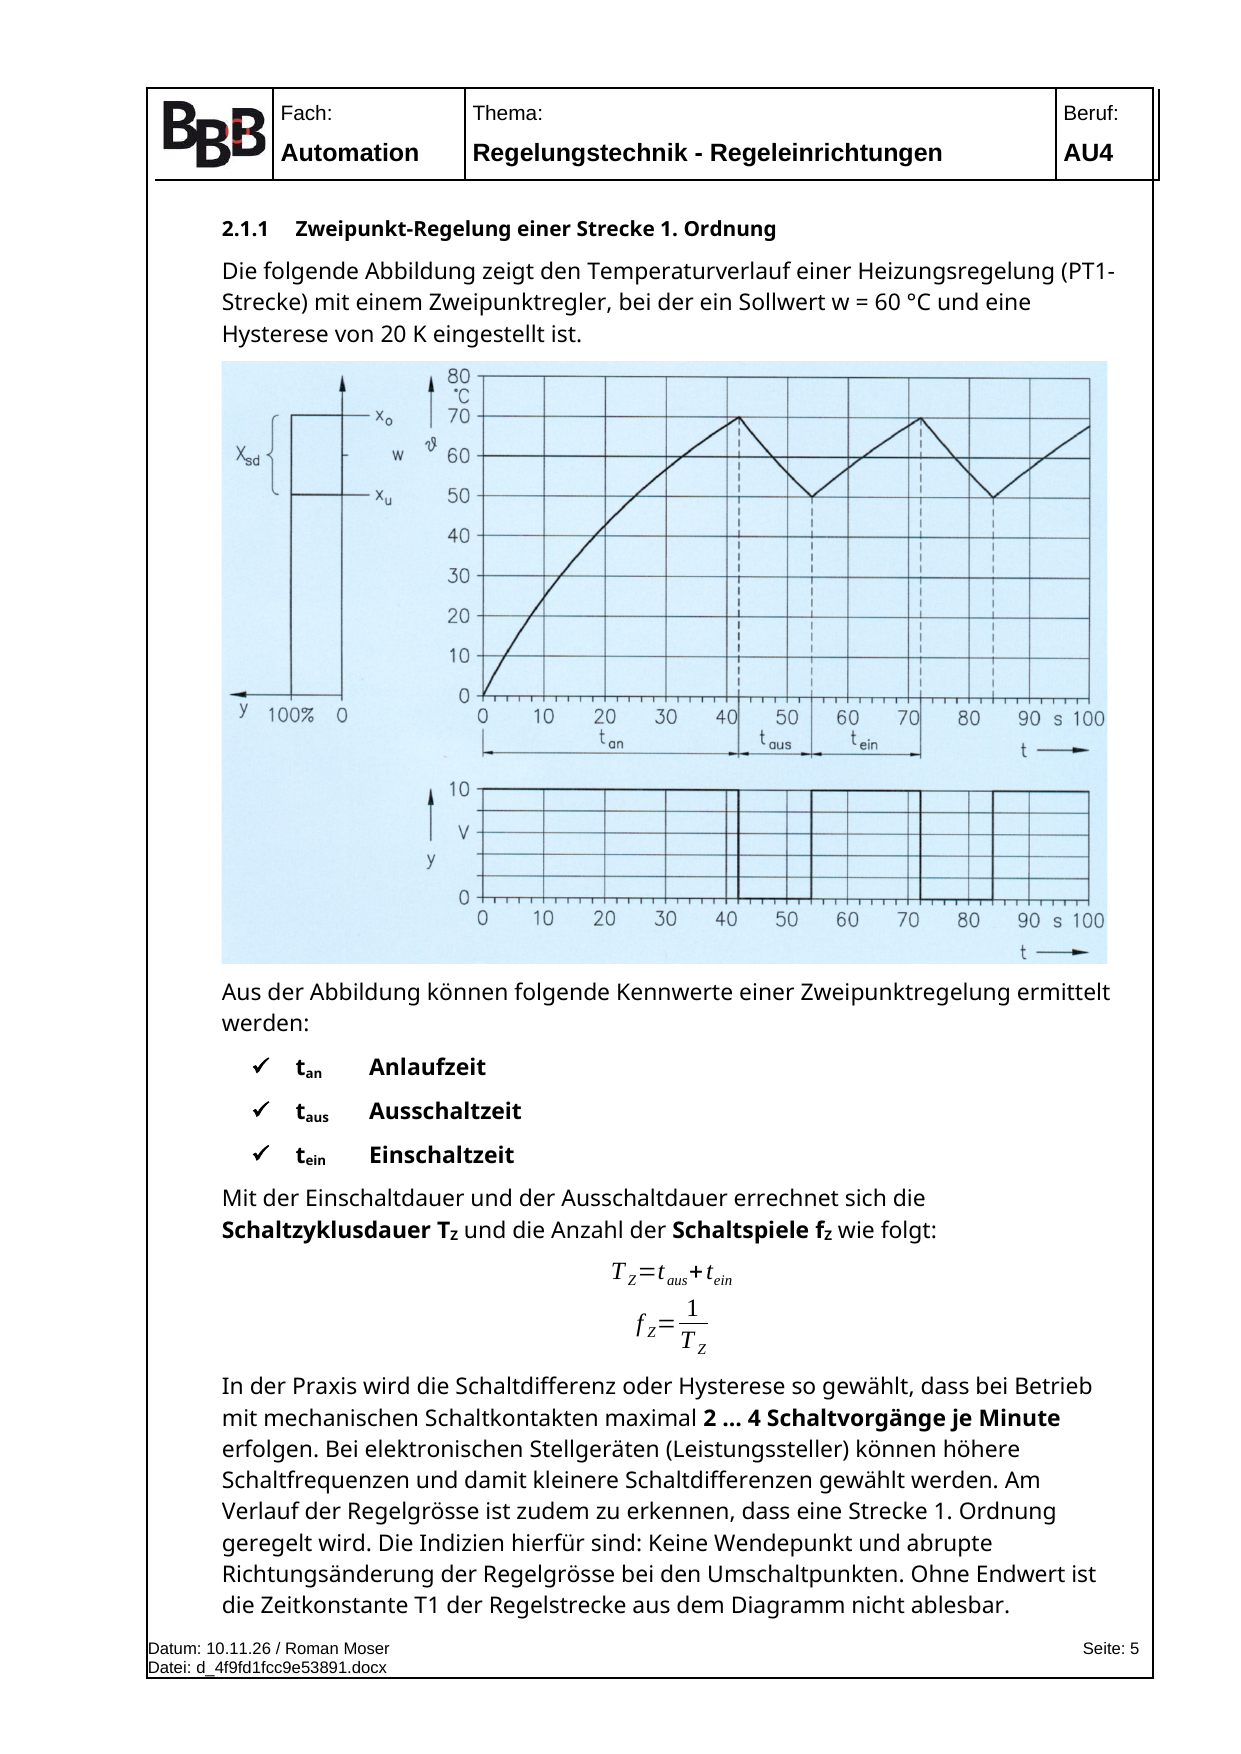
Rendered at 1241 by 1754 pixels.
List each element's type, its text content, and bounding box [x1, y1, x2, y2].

text Die folgende Abbildung zeigt den Temperaturverlauf einer Heizungsregelung (PT1-Strecke) mit einem Zweipunktregler, bei der ein Sollwert w = 60 °C und eine Hysterese von 20 K eingestellt ist. [222, 255, 1122, 349]
list tan Anlaufzeit [251, 1051, 1122, 1082]
subtitle Zweipunkt-Regelung einer Strecke 1. Ordnung [222, 214, 1152, 242]
picture [162, 101, 266, 169]
list tein Einschaltzeit [251, 1139, 1122, 1170]
list taus Ausschaltzeit [251, 1095, 1122, 1126]
picture [221, 361, 1108, 964]
text In der Praxis wird die Schaltdifferenz oder Hysterese so gewählt, dass bei Betrieb mit mechanischen Schaltkontakten maximal 2 … 4 Schaltvorgänge je Minute erfolgen. Bei elektronischen Stellgeräten (Leistungssteller) können höhere Schaltfrequenzen und damit kleinere Schaltdifferenzen gewählt werden. Am Verlauf der Regelgrösse ist zudem zu erkennen, dass eine Strecke 1. Ordnung geregelt wird. Die Indizien hierfür sind: Keine Wendepunkt und abrupte Richtungsänderung der Regelgrösse bei den Umschaltpunkten. Ohne Endwert ist die Zeitkonstante T1 der Regelstrecke aus dem Diagramm nicht ablesbar. [222, 1370, 1122, 1620]
text Aus der Abbildung können folgende Kennwerte einer Zweipunktregelung ermittelt werden: [222, 976, 1122, 1039]
text Mit der Einschaltdauer und der Ausschaltdauer errechnet sich die Schaltzyklusdauer TZ und die Anzahl der Schaltspiele fZ wie folgt: [222, 1182, 1122, 1245]
